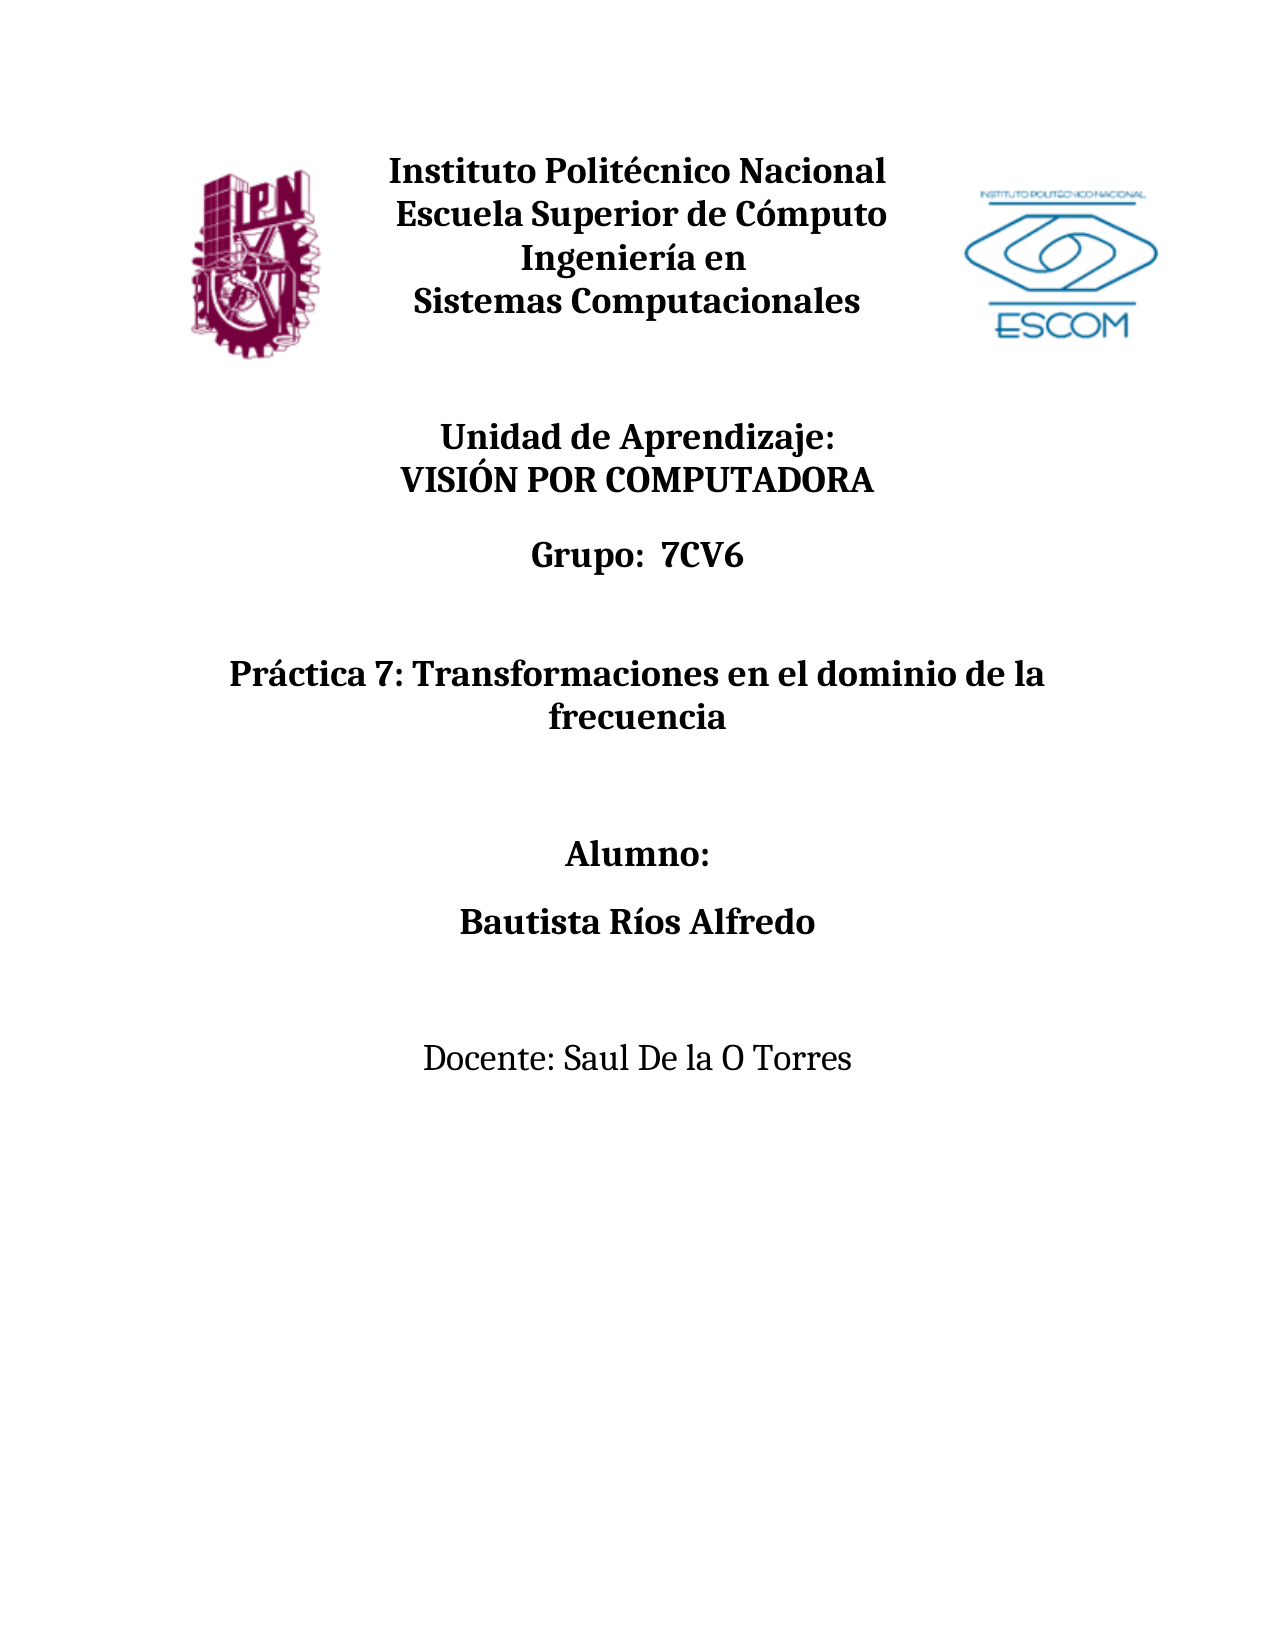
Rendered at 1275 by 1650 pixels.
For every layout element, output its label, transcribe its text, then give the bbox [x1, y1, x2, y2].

text VISIÓN POR COMPUTADORA [187, 459, 1087, 502]
picture [943, 190, 1177, 341]
picture [187, 168, 325, 363]
text Práctica 7: Transformaciones en el dominio de la frecuencia [187, 653, 1087, 739]
text Docente: Saul De la O Torres [187, 1037, 1087, 1080]
text Alumno: [187, 832, 1087, 875]
text Unidad de Aprendizaje: [187, 416, 1087, 459]
text Bautista Ríos Alfredo [187, 900, 1087, 943]
text Instituto Politécnico Nacional Escuela Superior de Cómputo Ingeniería en Sistemas Computacionales [187, 150, 1087, 322]
text Grupo: 7CV6 [187, 533, 1087, 576]
